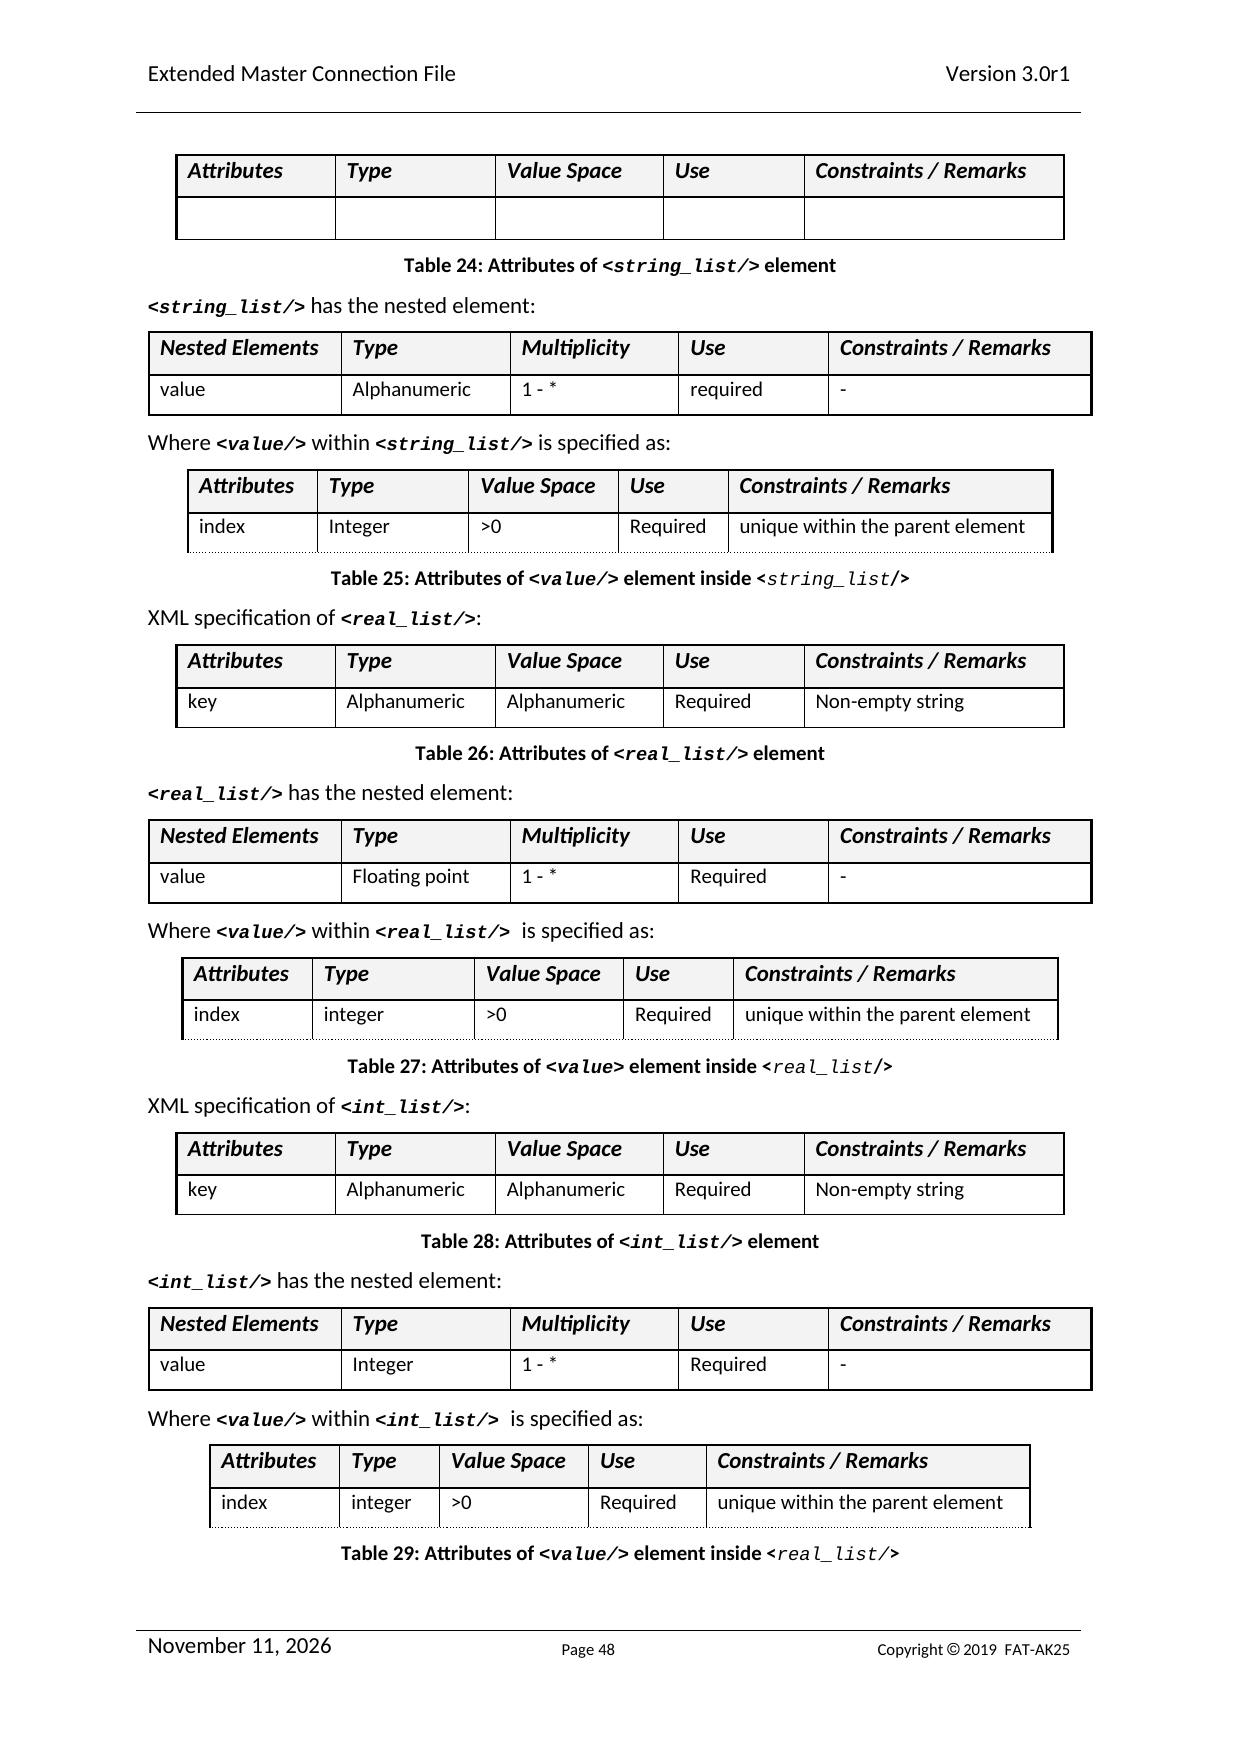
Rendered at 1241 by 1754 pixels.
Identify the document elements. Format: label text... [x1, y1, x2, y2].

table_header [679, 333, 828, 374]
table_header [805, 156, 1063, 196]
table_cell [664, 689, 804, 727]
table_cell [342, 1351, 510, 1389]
text <string_list/> has the nested element: [148, 291, 1092, 319]
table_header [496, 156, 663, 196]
text <real_list/> has the nested element: [148, 778, 1092, 806]
text Table 25: Attributes of <value/> element inside <string_list/> [148, 565, 1092, 591]
text Table 29: Attributes of <value/> element inside <real_list/> [148, 1541, 1092, 1566]
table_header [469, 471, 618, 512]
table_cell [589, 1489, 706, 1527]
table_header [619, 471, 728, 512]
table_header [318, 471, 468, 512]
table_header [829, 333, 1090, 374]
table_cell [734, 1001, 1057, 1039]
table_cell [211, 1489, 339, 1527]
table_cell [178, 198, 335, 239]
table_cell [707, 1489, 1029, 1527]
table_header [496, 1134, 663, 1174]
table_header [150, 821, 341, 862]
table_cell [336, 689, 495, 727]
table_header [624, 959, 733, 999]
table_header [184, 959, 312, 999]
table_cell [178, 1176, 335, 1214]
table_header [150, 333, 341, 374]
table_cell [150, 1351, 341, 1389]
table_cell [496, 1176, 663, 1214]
text Where <value/> within <string_list/> is specified as: [148, 428, 1092, 456]
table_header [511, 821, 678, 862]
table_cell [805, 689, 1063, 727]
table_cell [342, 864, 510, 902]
text Where <value/> within <int_list/> is specified as: [148, 1404, 1092, 1432]
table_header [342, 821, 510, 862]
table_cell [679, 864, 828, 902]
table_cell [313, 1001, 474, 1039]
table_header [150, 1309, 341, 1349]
text <int_list/> has the nested element: [148, 1266, 1092, 1294]
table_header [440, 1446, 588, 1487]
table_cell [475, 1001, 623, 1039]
text Where <value/> within <real_list/> is specified as: [148, 916, 1092, 944]
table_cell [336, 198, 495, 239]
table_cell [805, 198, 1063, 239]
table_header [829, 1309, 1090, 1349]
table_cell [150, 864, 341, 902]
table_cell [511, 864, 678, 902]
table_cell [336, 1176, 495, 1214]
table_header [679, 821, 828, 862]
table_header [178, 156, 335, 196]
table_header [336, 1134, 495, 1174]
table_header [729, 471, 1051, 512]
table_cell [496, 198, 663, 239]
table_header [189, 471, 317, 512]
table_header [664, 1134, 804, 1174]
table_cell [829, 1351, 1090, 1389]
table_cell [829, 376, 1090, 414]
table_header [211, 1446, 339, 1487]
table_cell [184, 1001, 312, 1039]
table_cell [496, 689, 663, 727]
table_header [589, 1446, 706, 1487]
text Table 28: Attributes of <int_list/> element [148, 1228, 1092, 1254]
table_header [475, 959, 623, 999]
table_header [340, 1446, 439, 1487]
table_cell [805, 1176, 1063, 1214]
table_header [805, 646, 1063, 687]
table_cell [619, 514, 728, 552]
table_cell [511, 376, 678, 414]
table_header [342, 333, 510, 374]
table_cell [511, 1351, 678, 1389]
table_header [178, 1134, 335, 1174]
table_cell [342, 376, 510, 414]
text Table 26: Attributes of <real_list/> element [148, 740, 1092, 766]
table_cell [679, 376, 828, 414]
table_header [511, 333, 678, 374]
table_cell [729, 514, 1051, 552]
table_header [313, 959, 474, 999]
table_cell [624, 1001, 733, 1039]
text Table 24: Attributes of <string_list/> element [148, 252, 1092, 278]
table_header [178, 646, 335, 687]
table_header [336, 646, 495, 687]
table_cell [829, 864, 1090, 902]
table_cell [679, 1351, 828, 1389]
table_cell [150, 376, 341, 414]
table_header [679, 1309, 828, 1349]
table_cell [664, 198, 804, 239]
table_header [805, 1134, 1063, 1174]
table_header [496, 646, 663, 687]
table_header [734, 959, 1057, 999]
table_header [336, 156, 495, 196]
text XML specification of <real_list/>: [148, 603, 1092, 631]
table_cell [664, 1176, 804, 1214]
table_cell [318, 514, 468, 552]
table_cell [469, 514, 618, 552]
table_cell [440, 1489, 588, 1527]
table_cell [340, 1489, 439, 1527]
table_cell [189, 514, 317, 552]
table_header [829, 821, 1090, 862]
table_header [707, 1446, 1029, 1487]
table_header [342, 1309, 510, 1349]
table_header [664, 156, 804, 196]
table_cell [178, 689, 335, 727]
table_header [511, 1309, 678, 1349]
text Table 27: Attributes of <value> element inside <real_list/> [148, 1053, 1092, 1079]
text XML specification of <int_list/>: [148, 1091, 1092, 1119]
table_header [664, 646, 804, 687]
